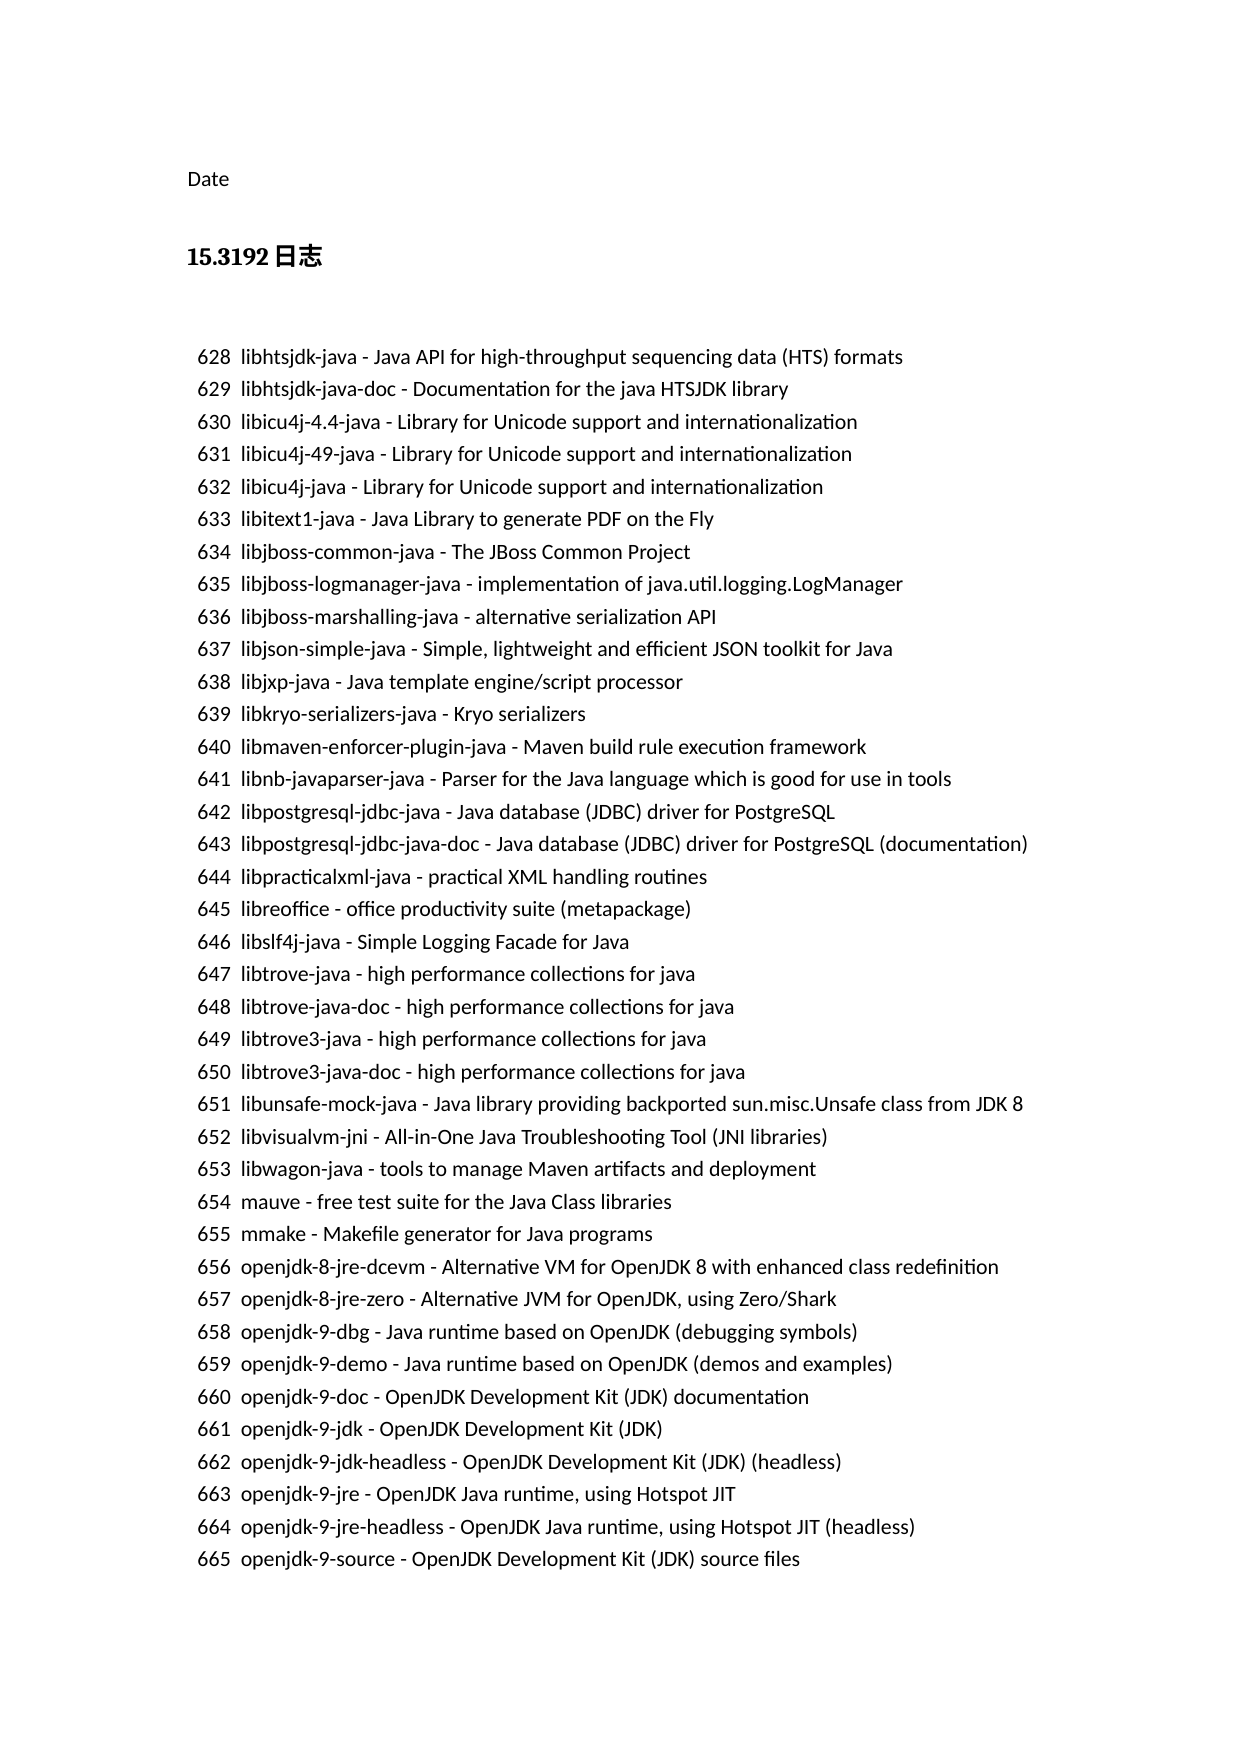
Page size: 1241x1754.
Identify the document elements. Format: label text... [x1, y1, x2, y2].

text 654 mauve - free test suite for the Java Class libraries [187, 1185, 1053, 1218]
text 636 libjboss-marshalling-java - alternative serialization API [187, 600, 1053, 633]
text 630 libicu4j-4.4-java - Library for Unicode support and internationalization [187, 405, 1053, 438]
text 650 libtrove3-java-doc - high performance collections for java [187, 1055, 1053, 1088]
text 661 openjdk-9-jdk - OpenJDK Development Kit (JDK) [187, 1413, 1053, 1445]
text 643 libpostgresql-jdbc-java-doc - Java database (JDBC) driver for PostgreSQL (documentation) [187, 828, 1053, 860]
text 641 libnb-javaparser-java - Parser for the Java language which is good for use in tools [187, 763, 1053, 795]
text 633 libitext1-java - Java Library to generate PDF on the Fly [187, 503, 1053, 535]
text 648 libtrove-java-doc - high performance collections for java [187, 990, 1053, 1023]
text 638 libjxp-java - Java template engine/script processor [187, 665, 1053, 698]
text 639 libkryo-serializers-java - Kryo serializers [187, 698, 1053, 730]
text 647 libtrove-java - high performance collections for java [187, 958, 1053, 990]
text 651 libunsafe-mock-java - Java library providing backported sun.misc.Unsafe class from JDK 8 [187, 1088, 1053, 1120]
text 629 libhtsjdk-java-doc - Documentation for the java HTSJDK library [187, 373, 1053, 405]
text 645 libreoffice - office productivity suite (metapackage) [187, 893, 1053, 925]
text 632 libicu4j-java - Library for Unicode support and internationalization [187, 470, 1053, 503]
text 655 mmake - Makefile generator for Java programs [187, 1218, 1053, 1250]
text 644 libpracticalxml-java - practical XML handling routines [187, 860, 1053, 893]
text 656 openjdk-8-jre-dcevm - Alternative VM for OpenJDK 8 with enhanced class redefinition [187, 1250, 1053, 1283]
text 646 libslf4j-java - Simple Logging Facade for Java [187, 925, 1053, 958]
text 653 libwagon-java - tools to manage Maven artifacts and deployment [187, 1153, 1053, 1185]
subtitle 192日志 [187, 222, 1053, 287]
text 659 openjdk-9-demo - Java runtime based on OpenJDK (demos and examples) [187, 1348, 1053, 1380]
text 637 libjson-simple-java - Simple, lightweight and efficient JSON toolkit for Java [187, 633, 1053, 665]
text 634 libjboss-common-java - The JBoss Common Project [187, 535, 1053, 568]
text 635 libjboss-logmanager-java - implementation of java.util.logging.LogManager [187, 568, 1053, 600]
text 658 openjdk-9-dbg - Java runtime based on OpenJDK (debugging symbols) [187, 1315, 1053, 1348]
text 642 libpostgresql-jdbc-java - Java database (JDBC) driver for PostgreSQL [187, 795, 1053, 828]
text 631 libicu4j-49-java - Library for Unicode support and internationalization [187, 438, 1053, 470]
text 640 libmaven-enforcer-plugin-java - Maven build rule execution framework [187, 730, 1053, 763]
text 649 libtrove3-java - high performance collections for java [187, 1023, 1053, 1055]
text 652 libvisualvm-jni - All-in-One Java Troubleshooting Tool (JNI libraries) [187, 1120, 1053, 1153]
text 662 openjdk-9-jdk-headless - OpenJDK Development Kit (JDK) (headless) [187, 1445, 1053, 1478]
text 663 openjdk-9-jre - OpenJDK Java runtime, using Hotspot JIT [187, 1478, 1053, 1510]
text 628 libhtsjdk-java - Java API for high-throughput sequencing data (HTS) formats [187, 340, 1053, 373]
text 664 openjdk-9-jre-headless - OpenJDK Java runtime, using Hotspot JIT (headless) [187, 1510, 1053, 1543]
text 657 openjdk-8-jre-zero - Alternative JVM for OpenJDK, using Zero/Shark [187, 1283, 1053, 1315]
text 660 openjdk-9-doc - OpenJDK Development Kit (JDK) documentation [187, 1380, 1053, 1413]
text Date [187, 162, 1053, 194]
text 665 openjdk-9-source - OpenJDK Development Kit (JDK) source files [187, 1543, 1053, 1575]
